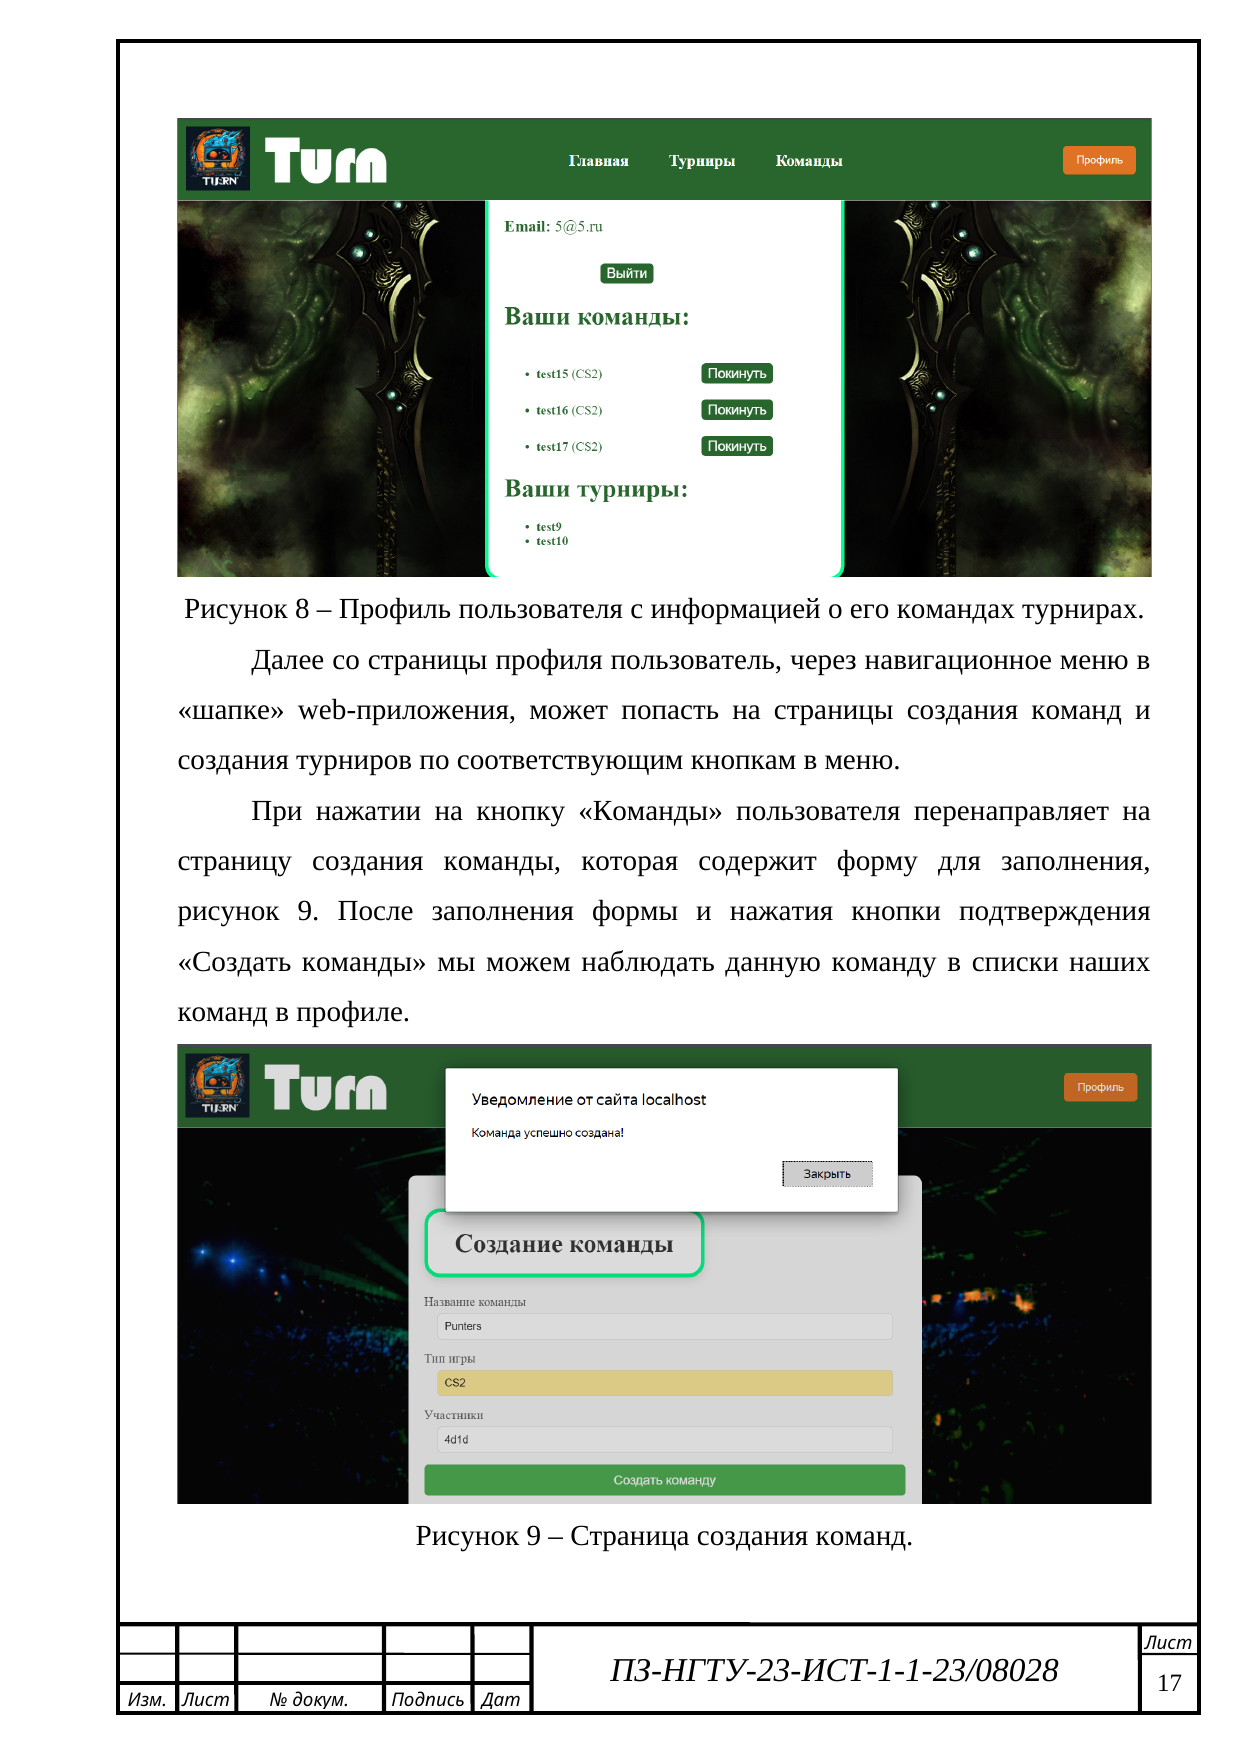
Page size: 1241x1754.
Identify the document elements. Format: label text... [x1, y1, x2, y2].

text При нажатии на кнопку «Команды» пользователя перенаправляет на страницу создания команды, которая содержит форму для заполнения, рисунок 9. После заполнения формы и нажатия кнопки подтверждения «Создать команды» мы можем наблюдать данную команду в списки наших команд в профиле. [177, 793, 1152, 1027]
picture [177, 118, 1152, 577]
text Далее со страницы профиля пользователь, через навигационное меню в «шапке» web-приложения, может попасть на страницы создания команд и создания турниров по соответствующим кнопкам в меню. [177, 642, 1152, 776]
text Рисунок 9 – Страница создания команд. [177, 1518, 1152, 1552]
text Рисунок 8 – Профиль пользователя с информацией о его командах турнирах. [177, 591, 1152, 625]
picture [177, 1044, 1152, 1504]
